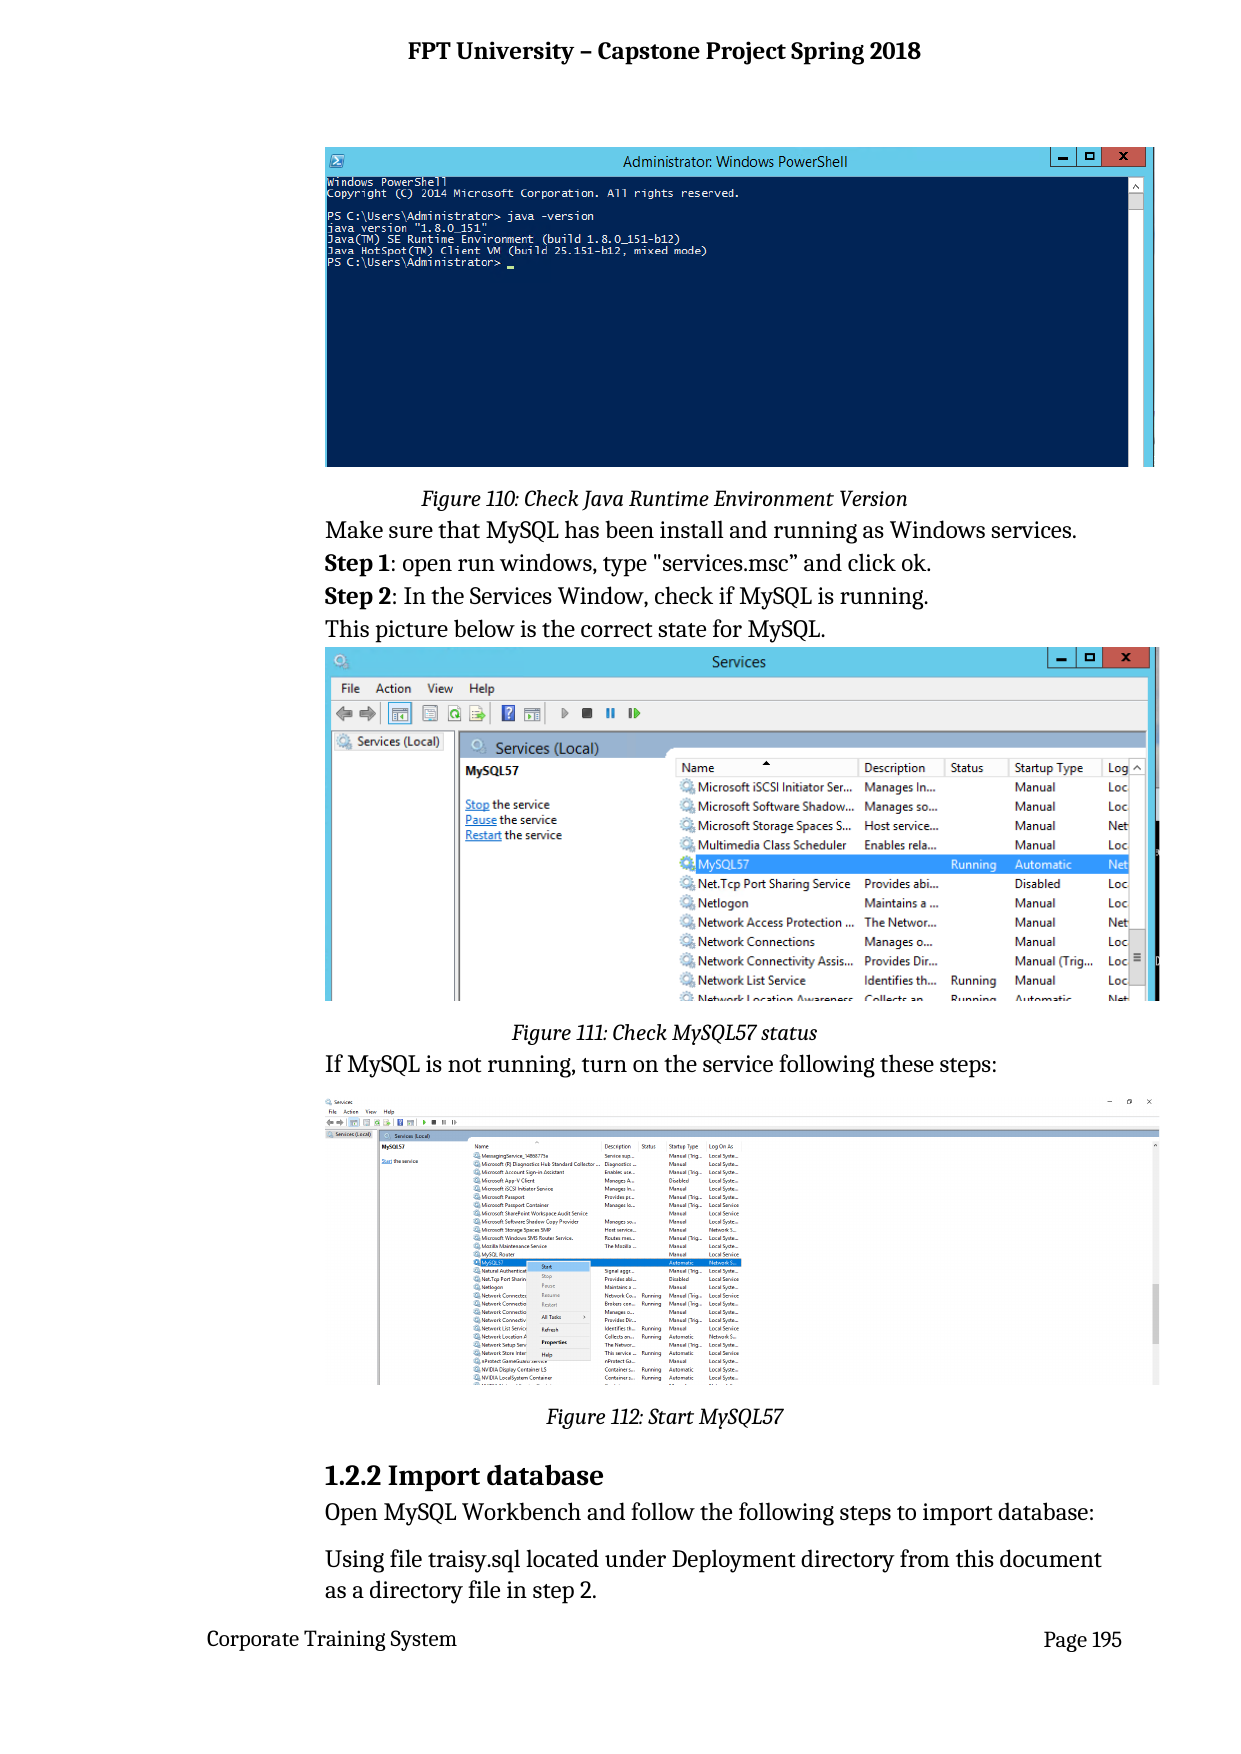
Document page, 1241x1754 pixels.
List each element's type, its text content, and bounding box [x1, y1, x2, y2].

text 1.2.2 Import database [325, 1459, 1122, 1492]
text Make sure that MySQL has been install and running as Windows services. [325, 516, 1122, 544]
text Step 2: In the Services Window, check if MySQL is running. [325, 582, 1122, 610]
picture [325, 1097, 1160, 1385]
text Figure 111: Check MySQL57 status [207, 1019, 1122, 1046]
text Figure 112: Start MySQL57 [207, 1404, 1122, 1430]
text Figure 110: Check Java Runtime Environment Version [207, 485, 1122, 512]
picture [325, 647, 1160, 1001]
text Using file traisy.sql located under Deployment directory from this document as a directory file in step 2. [325, 1545, 1122, 1605]
text Step 1: open run windows, type "services.msc” and click ok. [325, 549, 1122, 577]
picture [325, 147, 1155, 467]
text If MySQL is not running, turn on the service following these steps: [325, 1050, 1122, 1078]
text Open MySQL Workbench and follow the following steps to import database: [325, 1497, 1122, 1526]
text This picture below is the correct state for MySQL. [325, 615, 1122, 643]
